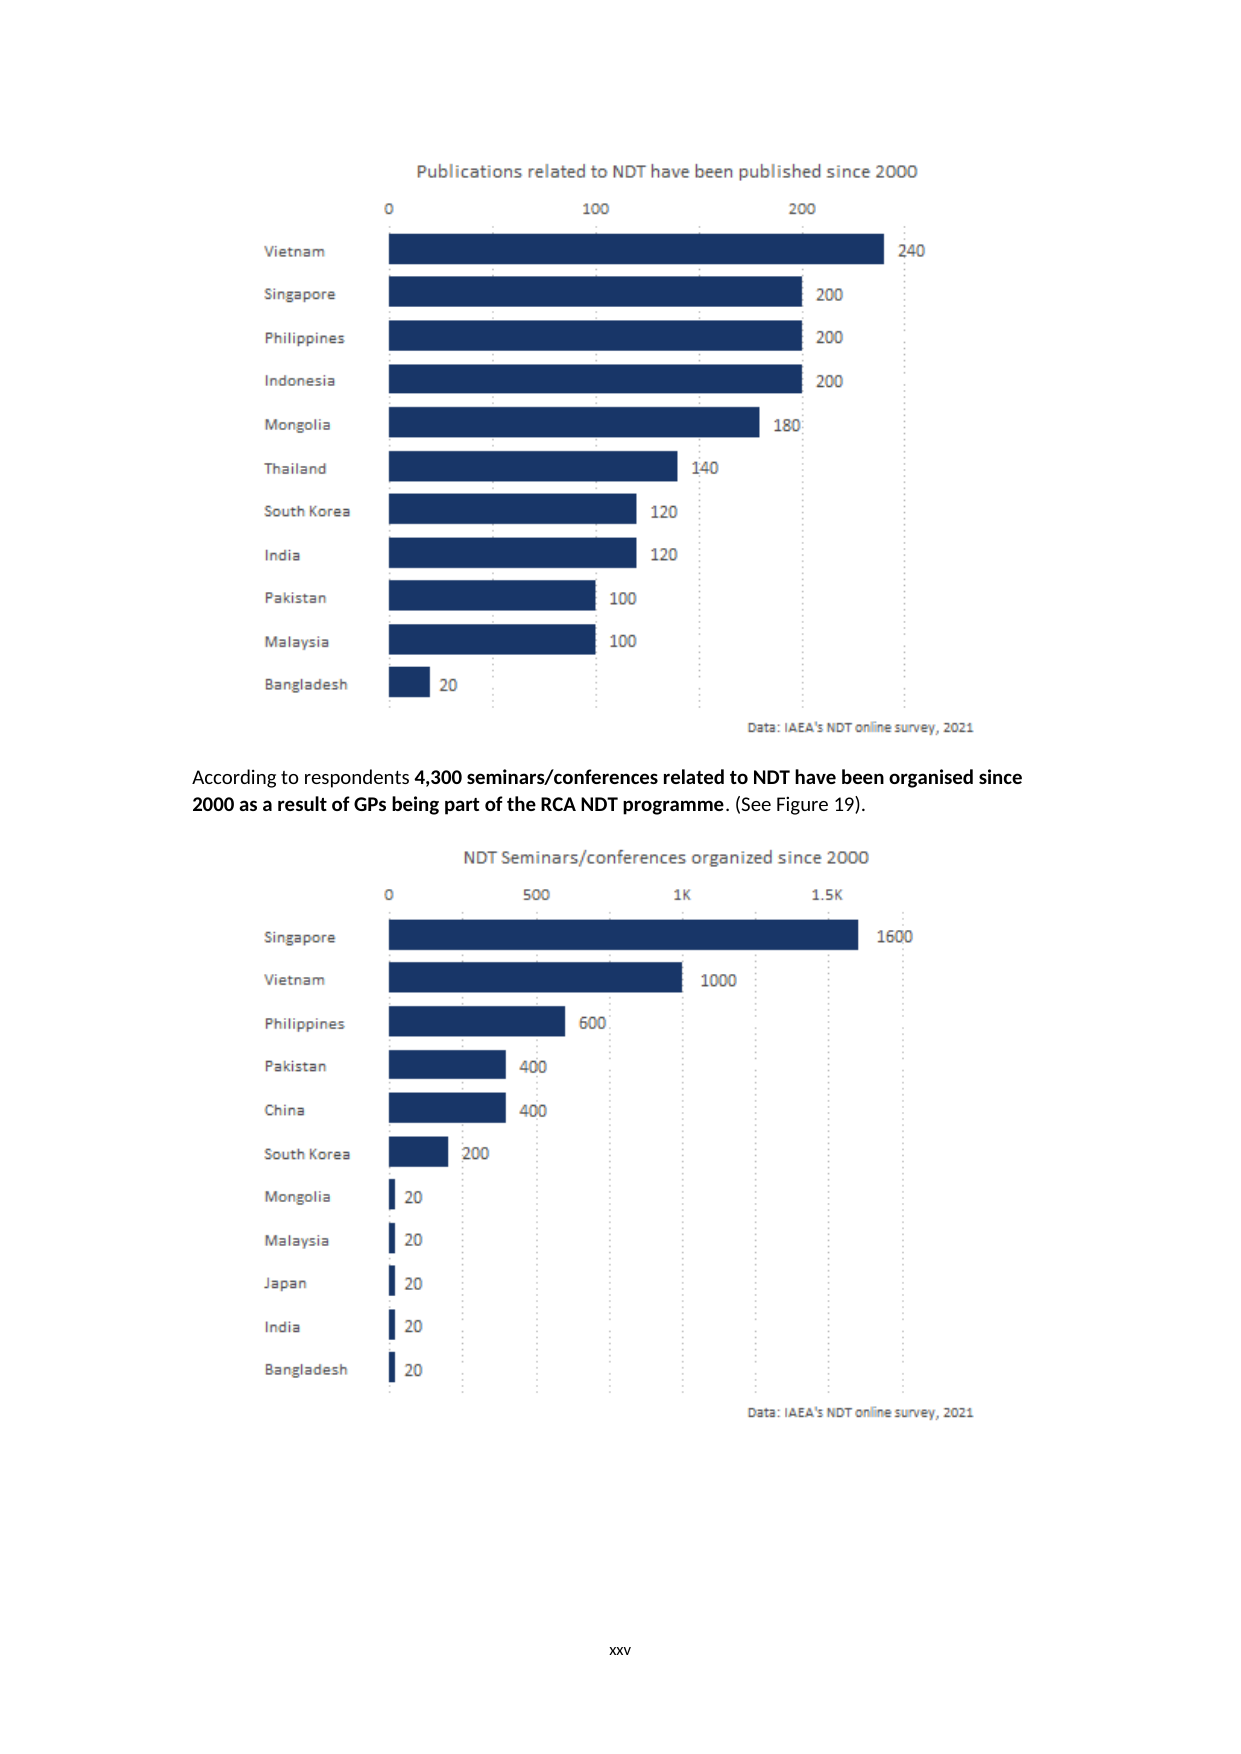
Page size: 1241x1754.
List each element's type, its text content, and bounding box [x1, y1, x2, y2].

picture [210, 150, 986, 746]
text According to respondents 4,300 seminars/conferences related to NDT have been organised since 2000 as a result of GPs being part of the RCA NDT programme. (See Figure 19). [192, 764, 1048, 817]
picture [210, 835, 986, 1431]
